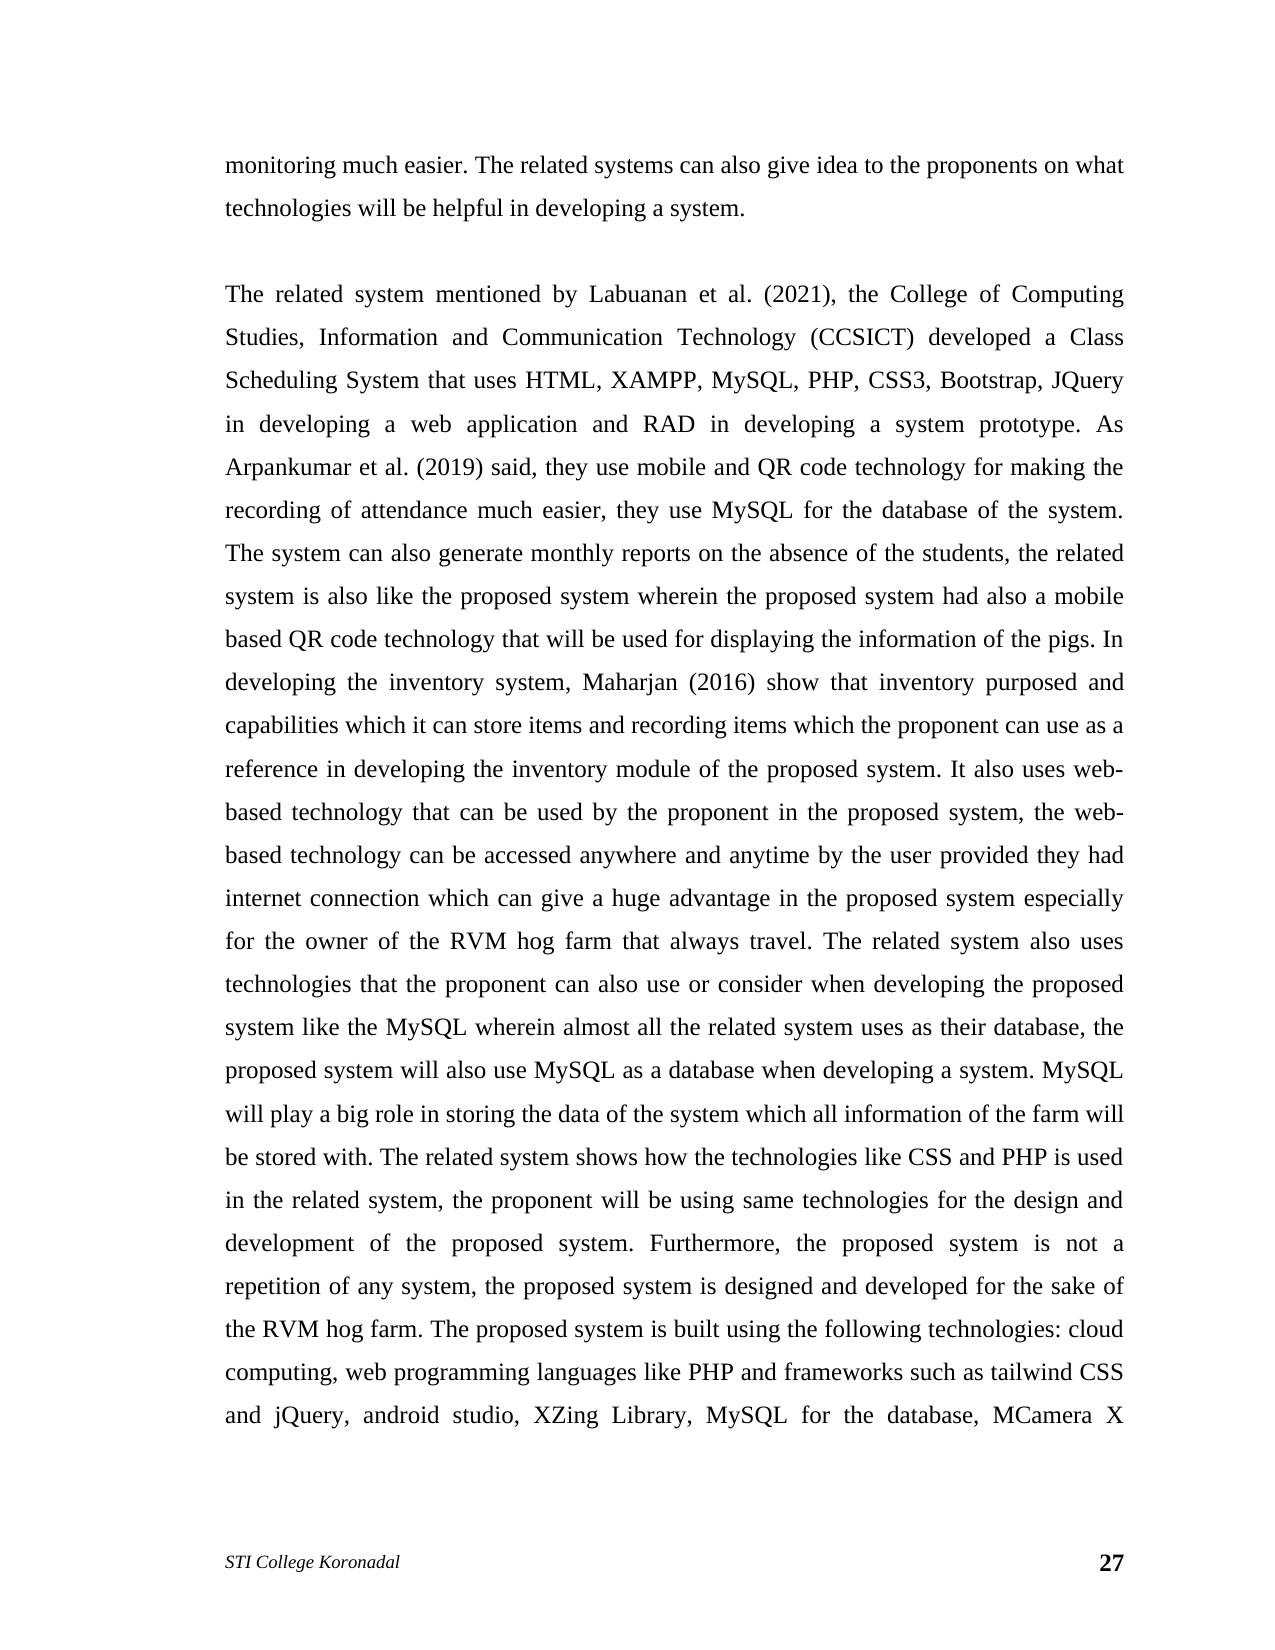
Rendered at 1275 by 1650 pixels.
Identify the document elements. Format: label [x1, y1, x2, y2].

text [225, 150, 1125, 222]
text [225, 279, 1125, 1429]
